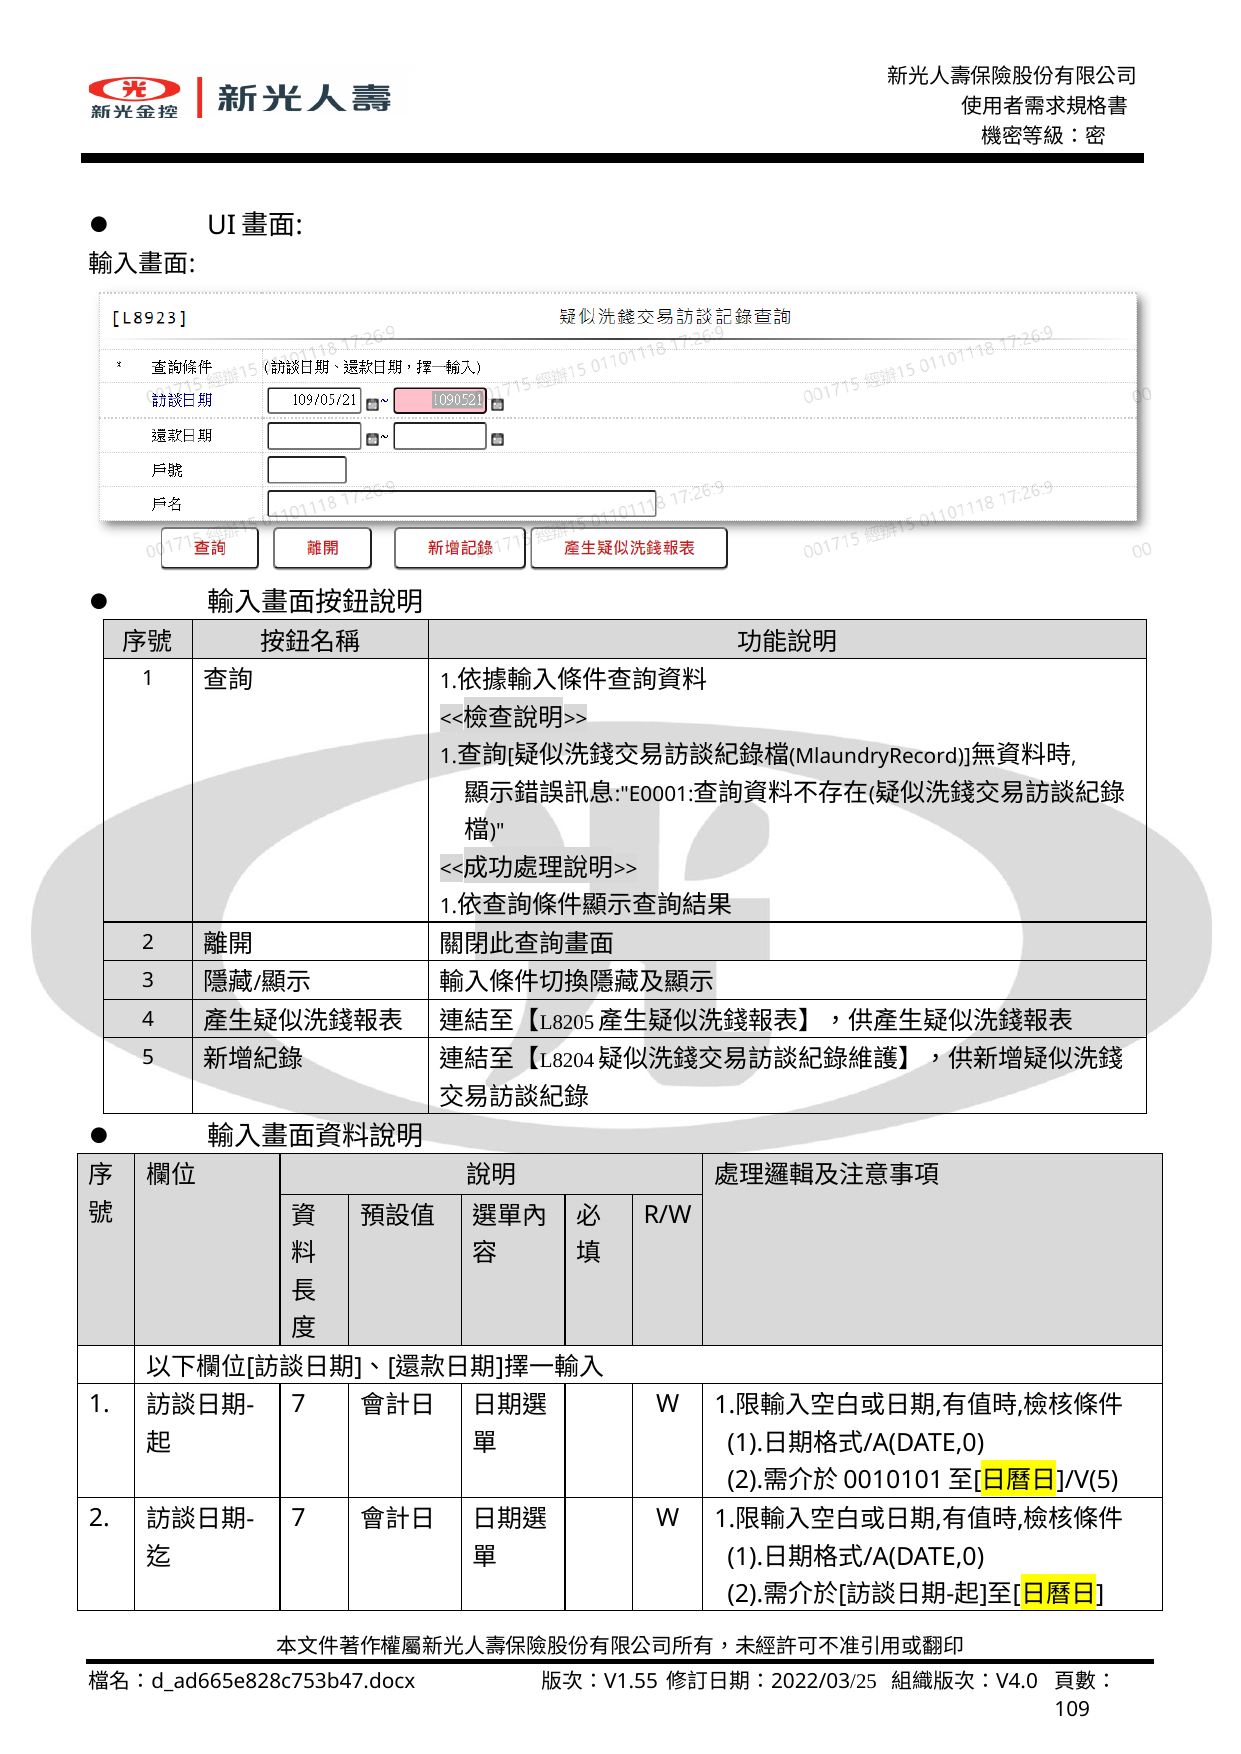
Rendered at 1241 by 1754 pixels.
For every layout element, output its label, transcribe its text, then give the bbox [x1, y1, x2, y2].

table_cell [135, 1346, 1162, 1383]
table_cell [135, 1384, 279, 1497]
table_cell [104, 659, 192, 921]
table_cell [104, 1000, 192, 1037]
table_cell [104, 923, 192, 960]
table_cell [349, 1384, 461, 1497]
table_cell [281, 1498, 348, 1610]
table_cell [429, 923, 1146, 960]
list 輸入畫面按鈕說明 [89, 580, 1152, 619]
picture [1147, 713, 1215, 1166]
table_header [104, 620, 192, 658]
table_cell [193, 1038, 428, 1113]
list UI畫面: [89, 203, 1152, 242]
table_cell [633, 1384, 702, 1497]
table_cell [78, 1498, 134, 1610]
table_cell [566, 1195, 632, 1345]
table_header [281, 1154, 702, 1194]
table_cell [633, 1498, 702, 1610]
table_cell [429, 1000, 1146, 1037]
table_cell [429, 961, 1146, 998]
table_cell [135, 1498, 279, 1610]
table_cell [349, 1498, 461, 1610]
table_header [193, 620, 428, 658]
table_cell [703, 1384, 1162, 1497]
text 輸入畫面: [89, 242, 1152, 281]
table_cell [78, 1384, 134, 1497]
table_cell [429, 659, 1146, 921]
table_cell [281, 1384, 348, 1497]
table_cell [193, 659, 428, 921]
picture [88, 281, 1152, 579]
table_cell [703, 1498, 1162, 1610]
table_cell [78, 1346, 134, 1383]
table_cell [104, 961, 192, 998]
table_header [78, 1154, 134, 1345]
picture [88, 61, 414, 118]
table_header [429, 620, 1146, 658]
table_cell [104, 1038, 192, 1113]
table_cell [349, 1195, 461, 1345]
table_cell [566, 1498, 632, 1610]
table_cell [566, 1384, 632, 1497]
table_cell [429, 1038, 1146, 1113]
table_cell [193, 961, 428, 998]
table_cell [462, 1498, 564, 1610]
list 輸入畫面資料說明 [89, 1114, 1152, 1153]
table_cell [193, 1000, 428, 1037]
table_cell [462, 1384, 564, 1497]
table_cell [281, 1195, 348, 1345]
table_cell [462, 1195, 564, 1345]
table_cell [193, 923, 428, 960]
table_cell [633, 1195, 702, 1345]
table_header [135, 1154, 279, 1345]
picture [25, 713, 103, 1166]
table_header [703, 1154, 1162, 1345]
